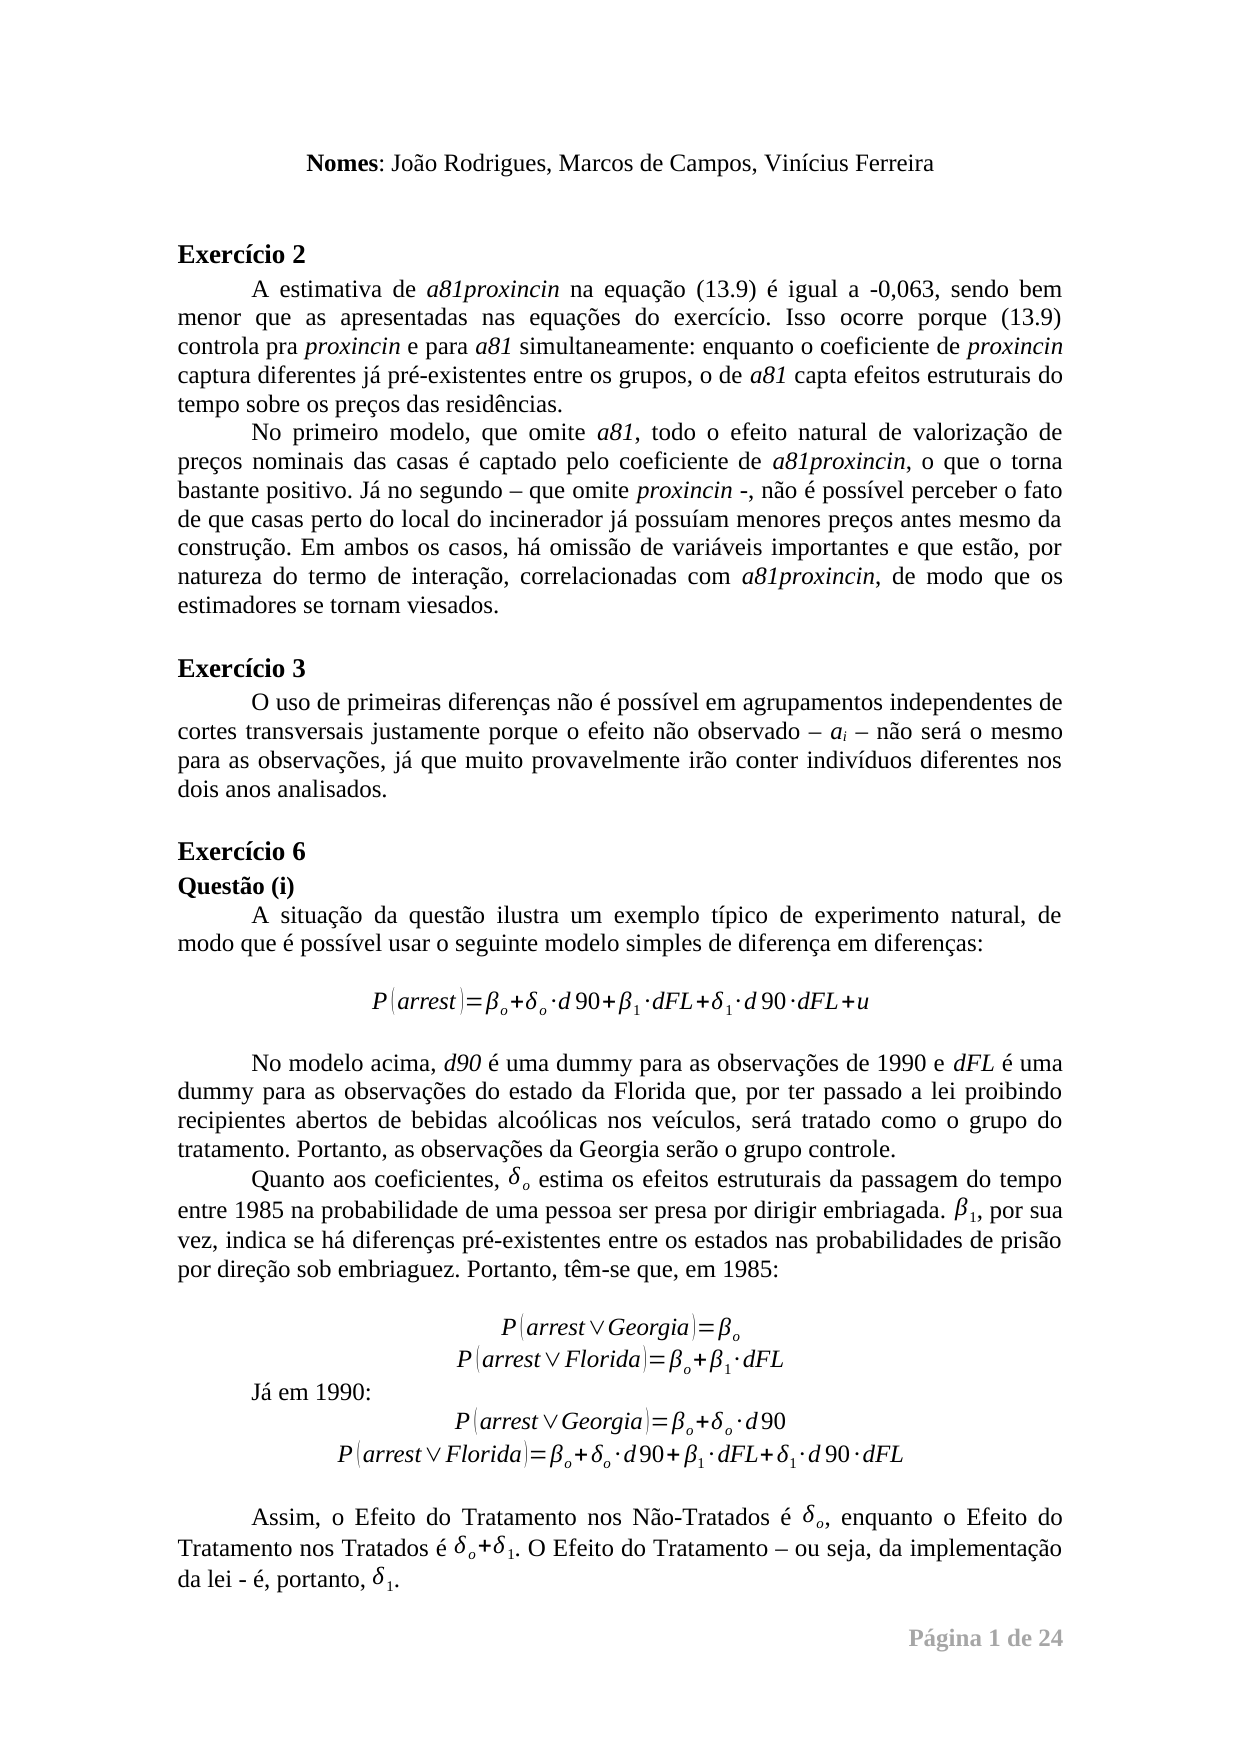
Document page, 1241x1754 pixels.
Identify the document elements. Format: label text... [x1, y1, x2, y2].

text Já em 1990: [177, 1377, 1063, 1406]
text Assim, o Efeito do Tratamento nos Não-Tratados é , enquanto o Efeito do Tratamento nos Tratados é . O Efeito do Tratamento – ou seja, da implementação da lei - é, portanto, . [177, 1500, 1063, 1594]
text A situação da questão ilustra um exemplo típico de experimento natural, de modo que é possível usar o seguinte modelo simples de diferença em diferenças: [177, 900, 1063, 957]
text Nomes: João Rodrigues, Marcos de Campos, Vinícius Ferreira [177, 148, 1063, 176]
subtitle Exercício 6 [177, 835, 1063, 866]
text No primeiro modelo, que omite a81, todo o efeito natural de valorização de preços nominais das casas é captado pelo coeficiente de a81proxincin, o que o torna bastante positivo. Já no segundo – que omite proxincin -, não é possível perceber o fato de que casas perto do local do incinerador já possuíam menores preços antes mesmo da construção. Em ambos os casos, há omissão de variáveis importantes e que estão, por natureza do termo de interação, correlacionadas com a81proxincin, de modo que os estimadores se tornam viesados. [177, 417, 1063, 619]
text No modelo acima, d90 é uma dummy para as observações de 1990 e dFL é uma dummy para as observações do estado da Florida que, por ter passado a lei proibindo recipientes abertos de bebidas alcoólicas nos veículos, será tratado como o grupo do tratamento. Portanto, as observações da Georgia serão o grupo controle. [177, 1048, 1063, 1163]
text O uso de primeiras diferenças não é possível em agrupamentos independentes de cortes transversais justamente porque o efeito não observado – ai – não será o mesmo para as observações, já que muito provavelmente irão conter indivíduos diferentes nos dois anos analisados. [177, 687, 1063, 802]
text A estimativa de a81proxincin na equação (13.9) é igual a -0,063, sendo bem menor que as apresentadas nas equações do exercício. Isso ocorre porque (13.9) controla pra proxincin e para a81 simultaneamente: enquanto o coeficiente de proxincin captura diferentes já pré-existentes entre os grupos, o de a81 capta efeitos estruturais do tempo sobre os preços das residências. [177, 274, 1063, 417]
text Quanto aos coeficientes, estima os efeitos estruturais da passagem do tempo entre 1985 na probabilidade de uma pessoa ser presa por dirigir embriagada. , por sua vez, indica se há diferenças pré-existentes entre os estados nas probabilidades de prisão por direção sob embriaguez. Portanto, têm-se que, em 1985: [177, 1163, 1063, 1283]
text Questão (i) [177, 871, 1063, 900]
subtitle Exercício 3 [177, 652, 1063, 683]
subtitle Exercício 2 [177, 238, 1063, 269]
